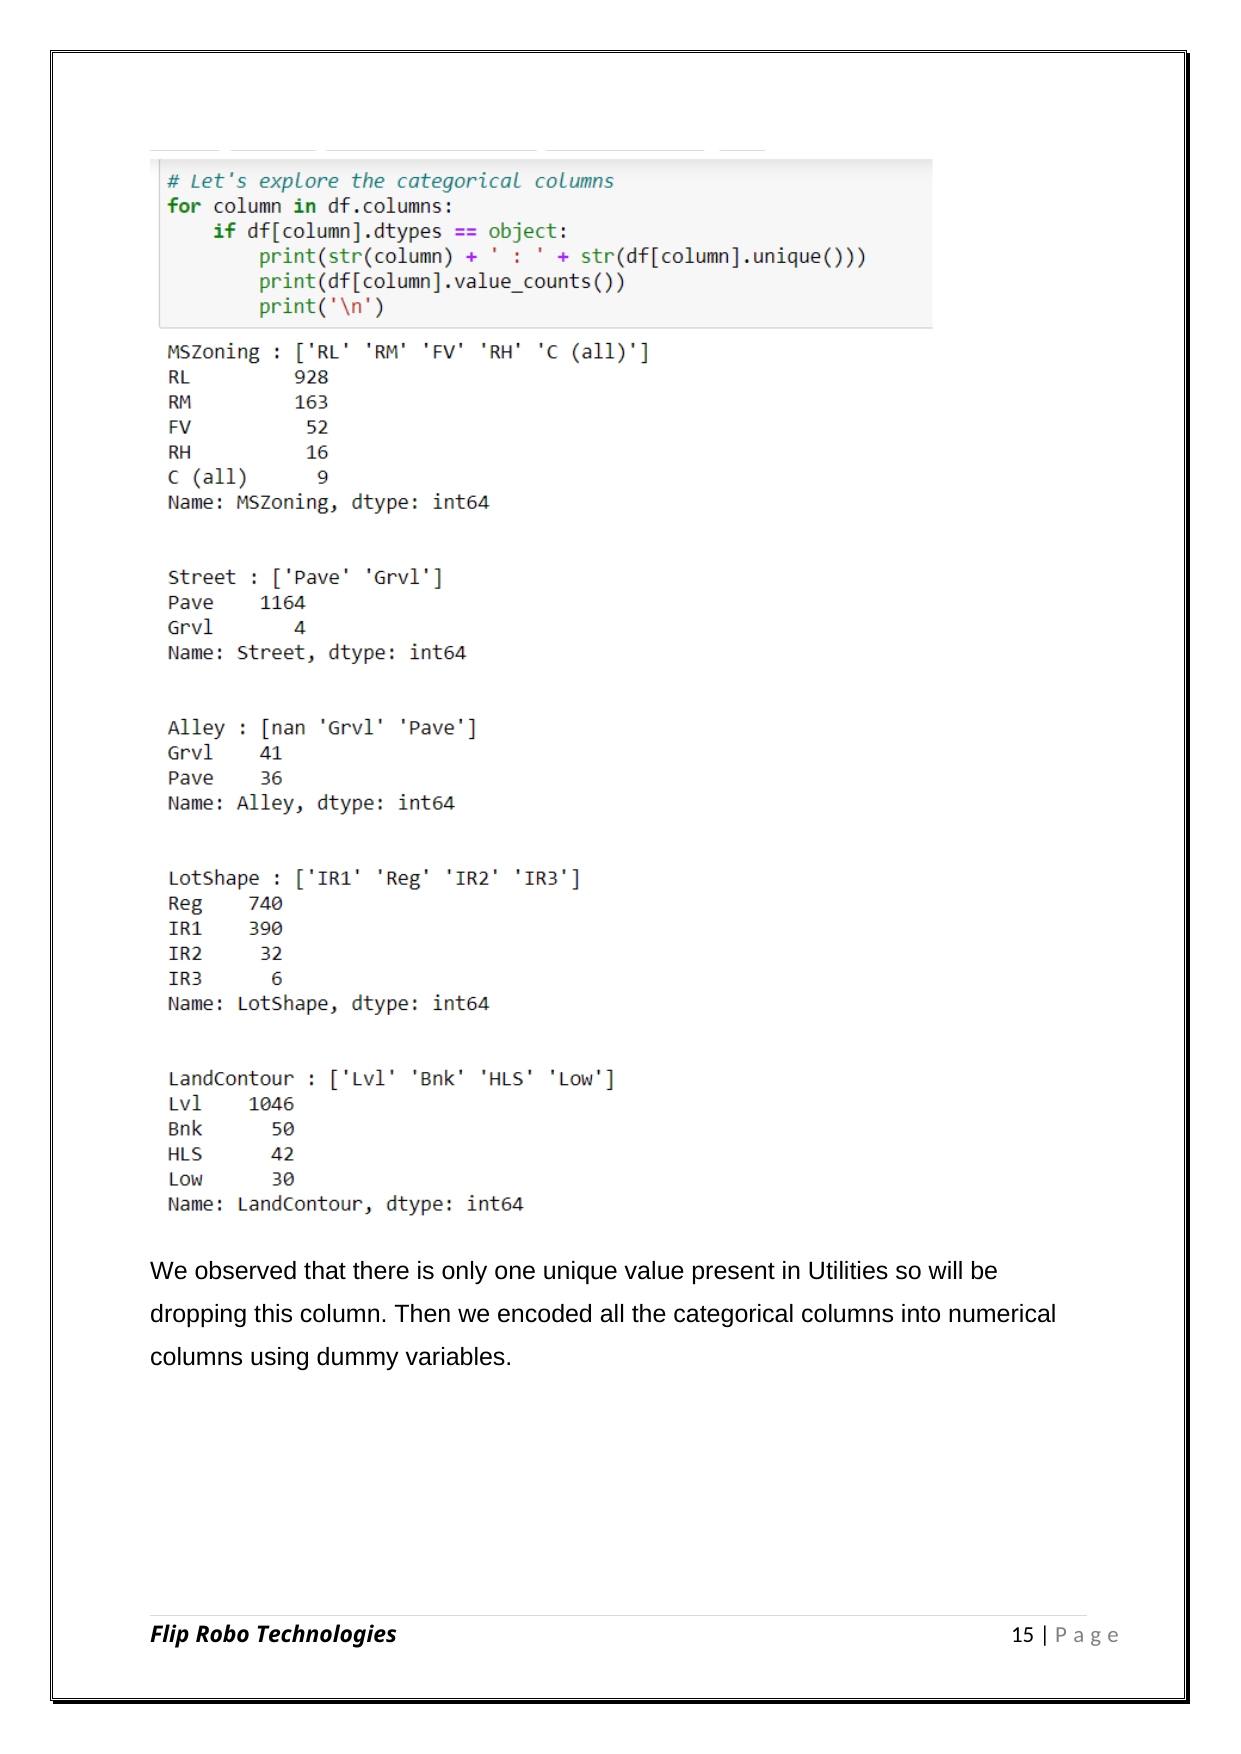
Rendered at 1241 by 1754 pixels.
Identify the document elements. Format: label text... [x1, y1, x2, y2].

text We observed that there is only one unique value present in Utilities so will be dropping this column. Then we encoded all the categorical columns into numerical columns using dummy variables. [150, 1256, 1087, 1371]
picture [150, 150, 933, 1225]
